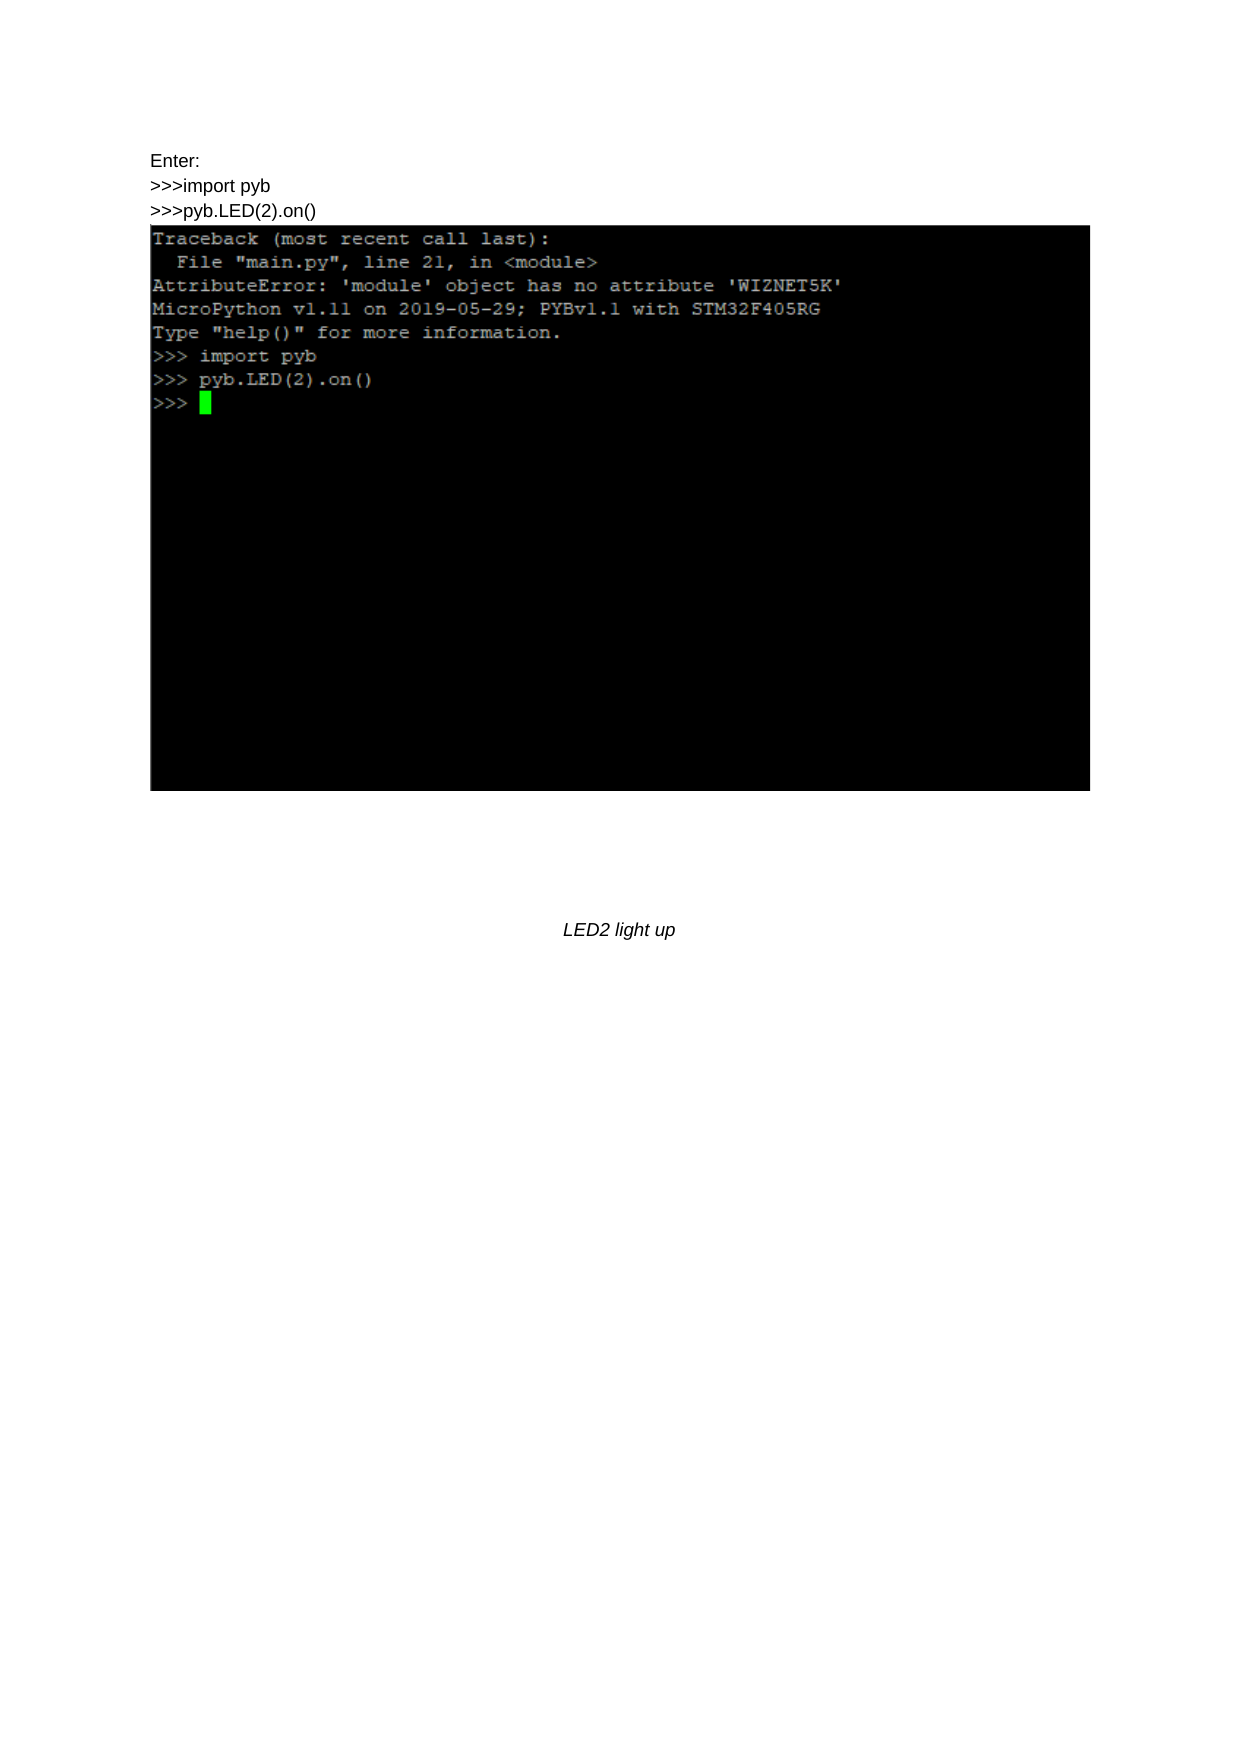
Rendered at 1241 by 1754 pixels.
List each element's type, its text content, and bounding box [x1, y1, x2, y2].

text >>>import pyb [150, 175, 1090, 196]
text LED2 light up [150, 919, 1090, 940]
text Enter: [150, 150, 1090, 172]
text >>>pyb.LED(2).on() [150, 199, 1090, 221]
picture [150, 224, 1091, 791]
